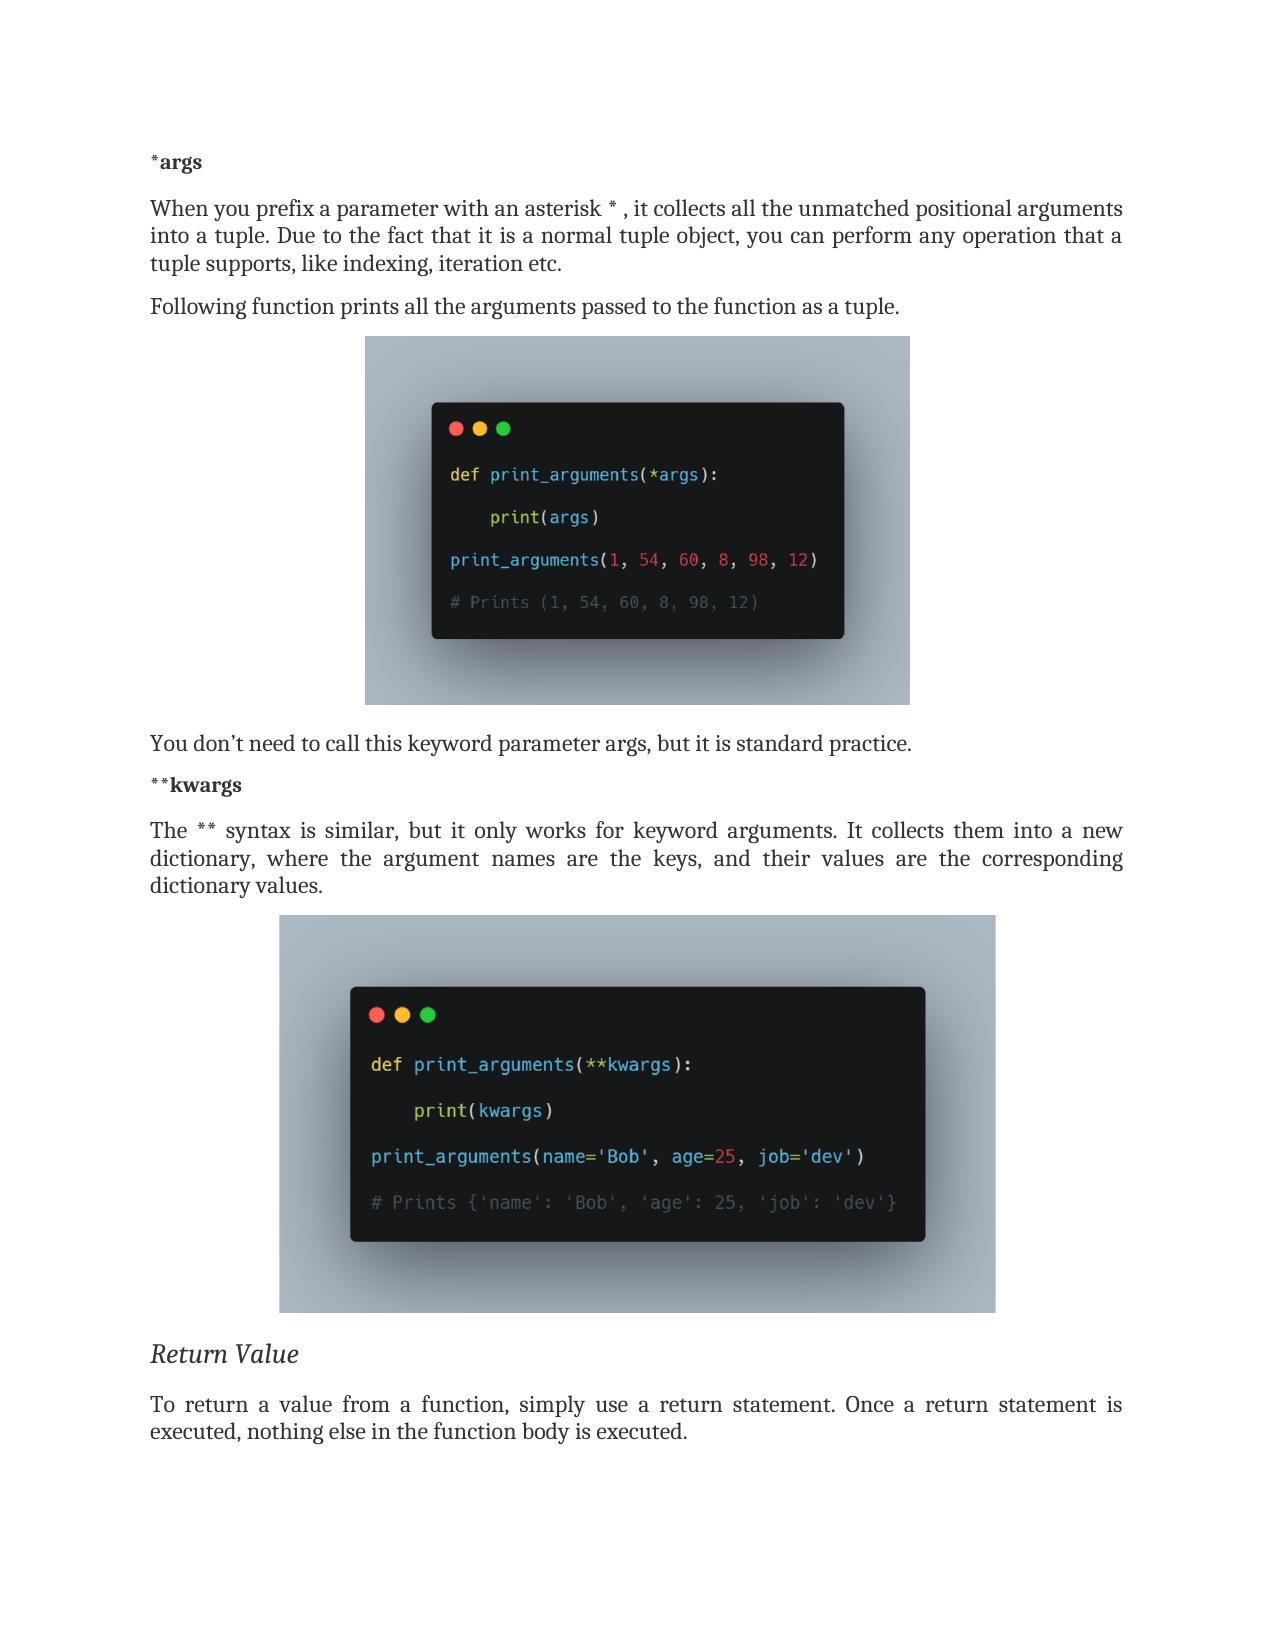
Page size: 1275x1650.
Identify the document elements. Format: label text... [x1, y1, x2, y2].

picture [365, 336, 910, 705]
subtitle **kwargs [150, 773, 1125, 798]
text You don’t need to call this keyword parameter args, but it is standard practice. [150, 729, 1125, 757]
subtitle *args [150, 150, 1125, 175]
picture [279, 915, 996, 1313]
text The ** syntax is similar, but it only works for keyword arguments. It collects them into a new dictionary, where the argument names are the keys, and their values are the corresponding dictionary values. [150, 817, 1125, 900]
text To return a value from a function, simply use a return statement. Once a return statement is executed, nothing else in the function body is executed. [150, 1391, 1125, 1446]
text Following function prints all the arguments passed to the function as a tuple. [150, 293, 1125, 321]
text When you prefix a parameter with an asterisk * , it collects all the unmatched positional arguments into a tuple. Due to the fact that it is a normal tuple object, you can perform any operation that a tuple supports, like indexing, iteration etc. [150, 194, 1125, 277]
subtitle Return Value [150, 1338, 1125, 1370]
